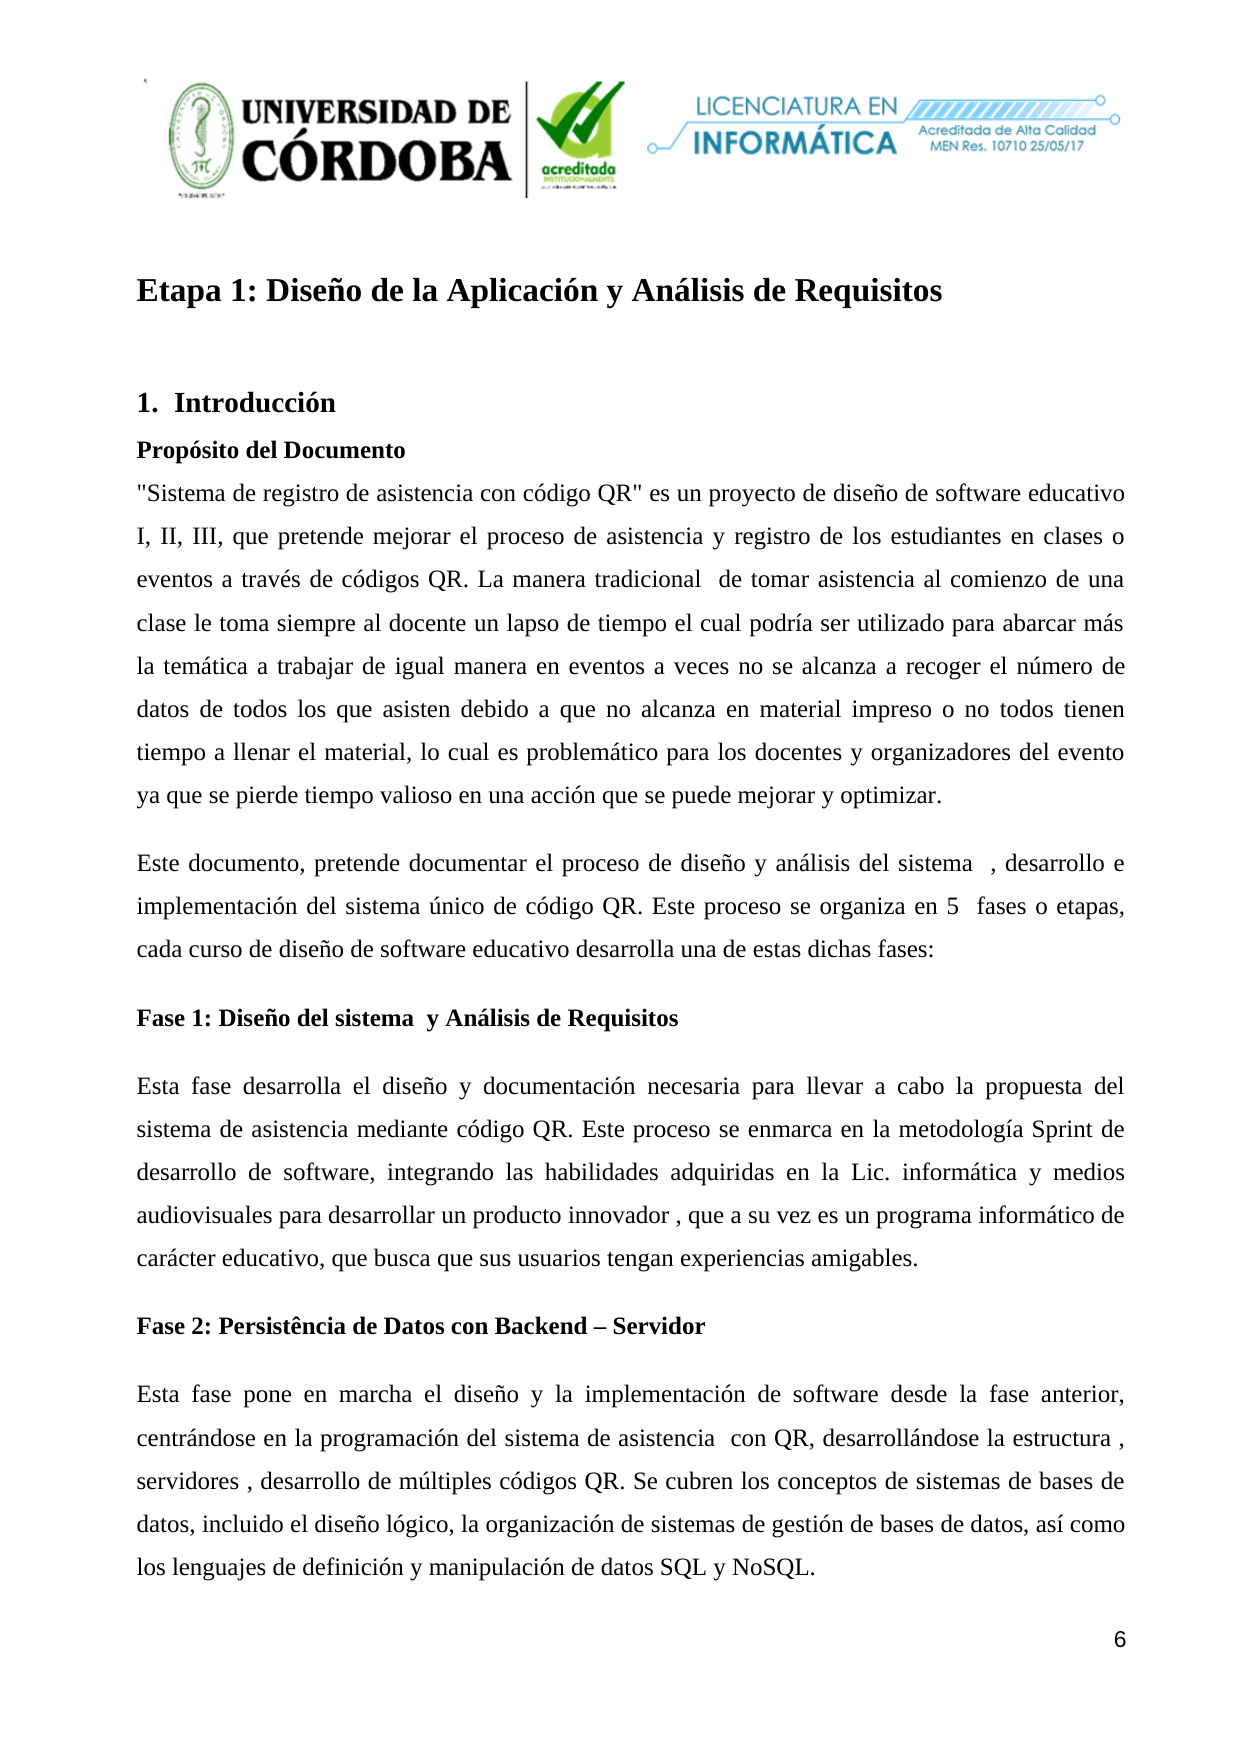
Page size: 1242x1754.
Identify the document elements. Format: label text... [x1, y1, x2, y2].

list Introducción [136, 385, 1126, 418]
picture [136, 52, 1127, 213]
text Esta fase pone en marcha el diseño y la implementación de software desde la fase anterior, centrándose en la programación del sistema de asistencia con QR, desarrollándose la estructura , servidores , desarrollo de múltiples códigos QR. Se cubren los conceptos de sistemas de bases de datos, incluido el diseño lógico, la organización de sistemas de gestión de bases de datos, así como los lenguajes de definición y manipulación de datos SQL y NoSQL. [136, 1379, 1126, 1581]
text "Sistema de registro de asistencia con código QR" es un proyecto de diseño de software educativo I, II, III, que pretende mejorar el proceso de asistencia y registro de los estudiantes en clases o eventos a través de códigos QR. La manera tradicional de tomar asistencia al comienzo de una clase le toma siempre al docente un lapso de tiempo el cual podría ser utilizado para abarcar más la temática a trabajar de igual manera en eventos a veces no se alcanza a recoger el número de datos de todos los que asisten debido a que no alcanza en material impreso o no todos tienen tiempo a llenar el material, lo cual es problemático para los docentes y organizadores del evento ya que se pierde tiempo valioso en una acción que se puede mejorar y optimizar. [136, 478, 1126, 809]
text Etapa 1: Diseño de la Aplicación y Análisis de Requisitos [136, 270, 1001, 308]
text Esta fase desarrolla el diseño y documentación necesaria para llevar a cabo la propuesta del sistema de asistencia mediante código QR. Este proceso se enmarca en la metodología Sprint de desarrollo de software, integrando las habilidades adquiridas en la Lic. informática y medios audiovisuales para desarrollar un producto innovador , que a su vez es un programa informático de carácter educativo, que busca que sus usuarios tengan experiencias amigables. [136, 1071, 1126, 1272]
text Propósito del Documento [136, 435, 1126, 464]
text Este documento, pretende documentar el proceso de diseño y análisis del sistema , desarrollo e implementación del sistema único de código QR. Este proceso se organiza en 5 fases o etapas, cada curso de diseño de software educativo desarrolla una de estas dichas fases: [136, 848, 1126, 963]
text Fase 2: Persistência de Datos con Backend – Servidor [136, 1311, 1126, 1340]
text Fase 1: Diseño del sistema y Análisis de Requisitos [136, 1003, 1126, 1031]
